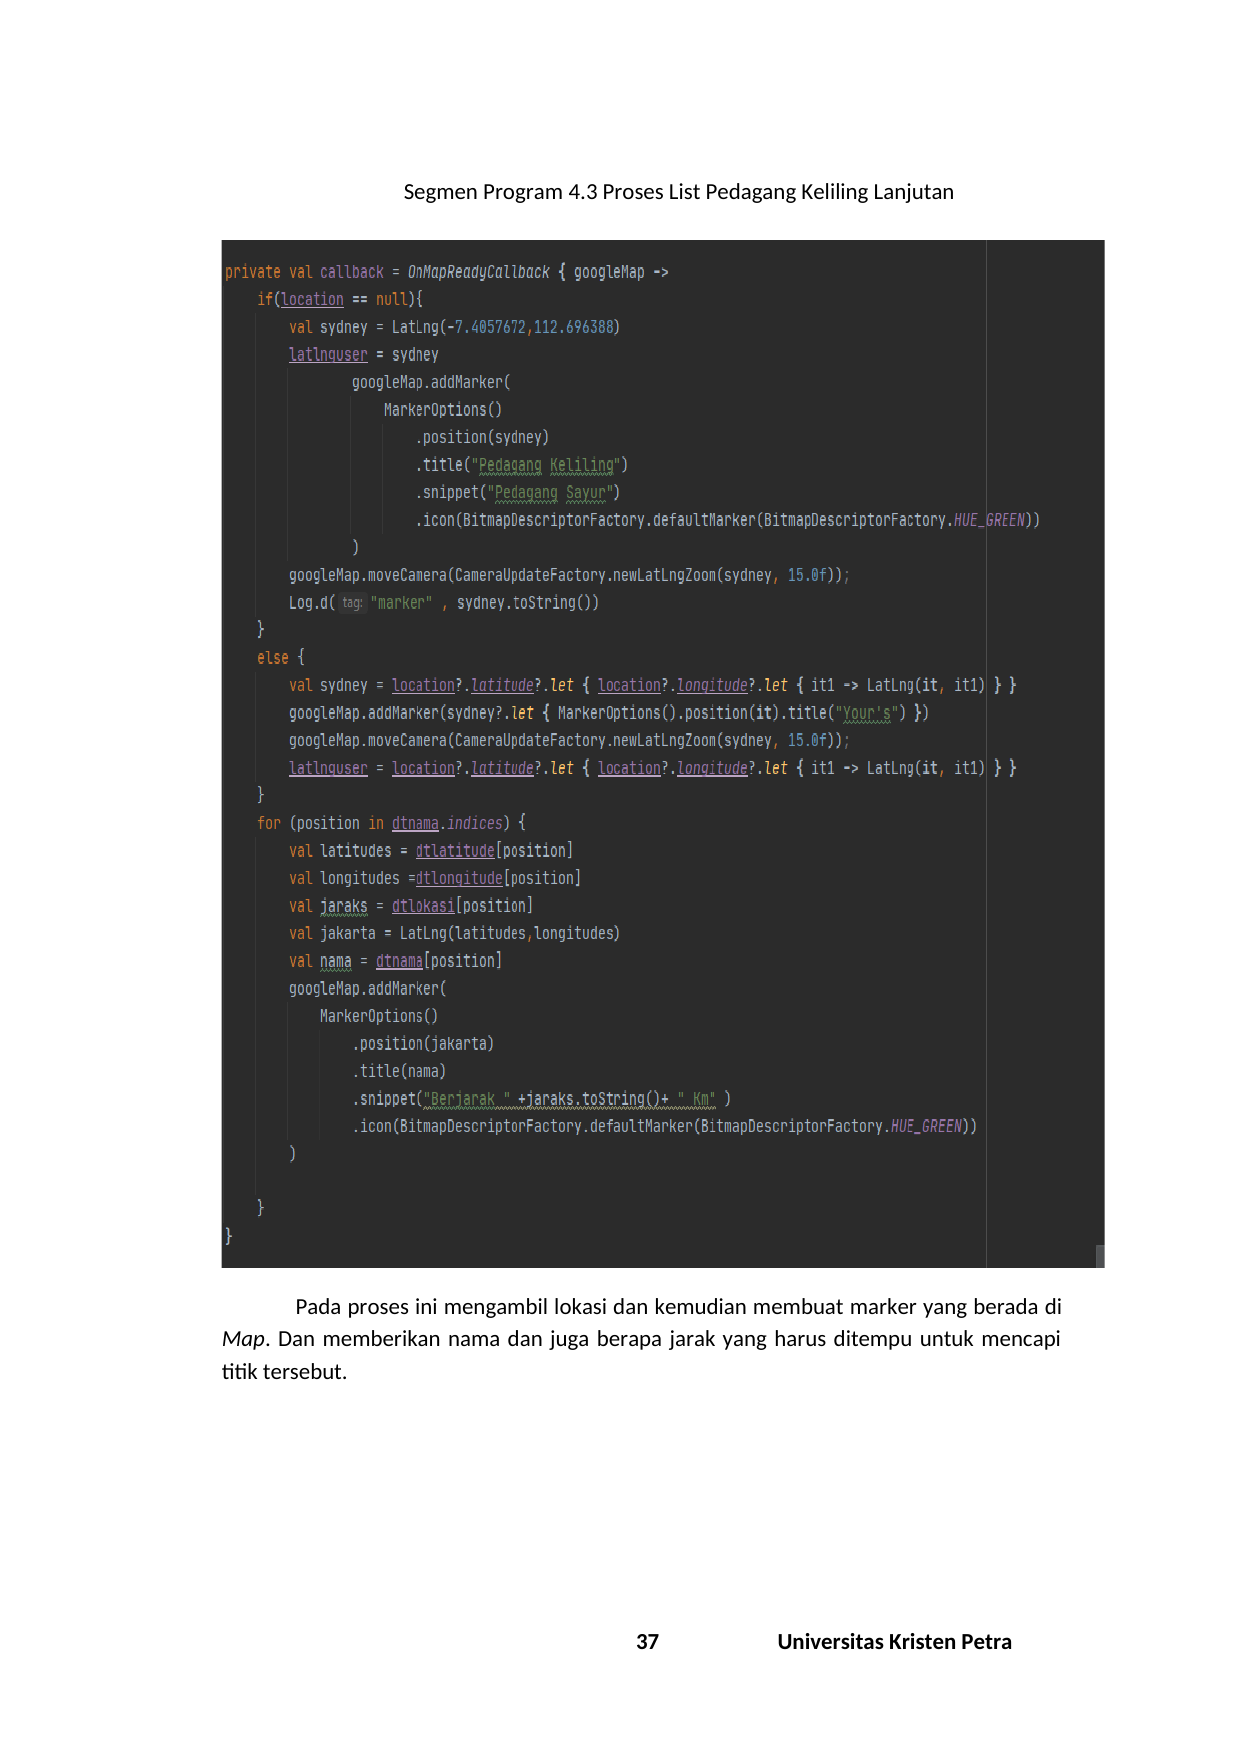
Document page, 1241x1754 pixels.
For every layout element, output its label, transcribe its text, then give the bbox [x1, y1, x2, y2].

picture [221, 240, 1105, 1268]
text Pada proses ini mengambil lokasi dan kemudian membuat marker yang berada di Map. Dan memberikan nama dan juga berapa jarak yang harus ditempu untuk mencapi titik tersebut. [222, 1292, 1063, 1385]
